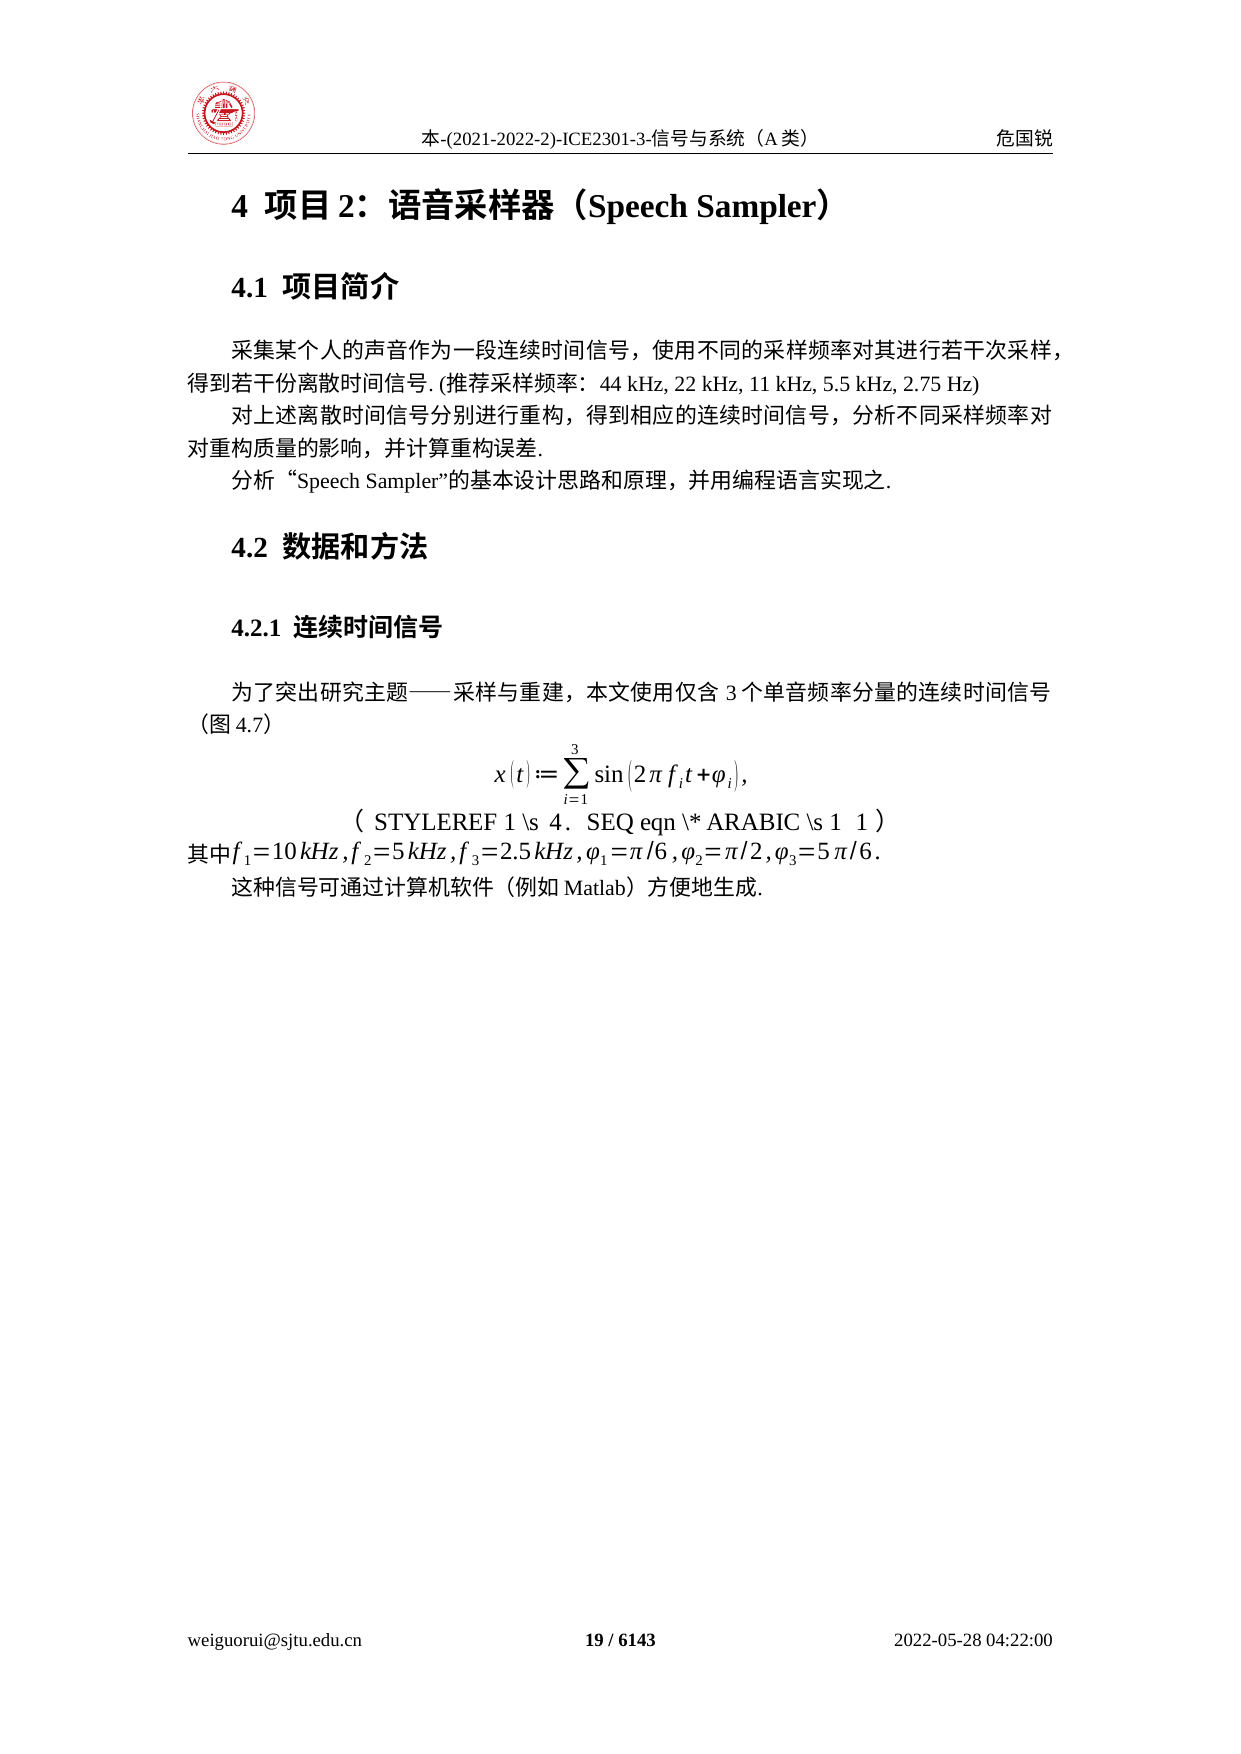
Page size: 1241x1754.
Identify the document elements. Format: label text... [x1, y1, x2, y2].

text 采集某个人的声音作为一段连续时间信号，使用不同的采样频率对其进行若干次采样，得到若干份离散时间信号. (推荐采样频率：44 kHz, 22 kHz, 11 kHz, 5.5 kHz, 2.75 Hz) [187, 333, 1053, 398]
subtitle 数据和方法 [231, 512, 1053, 577]
subtitle 项目2：语音采样器（Speech Sampler） [231, 171, 1053, 236]
text 分析“Speech Sampler”的基本设计思路和原理，并用编程语言实现之. [187, 463, 1053, 496]
text 其中 [187, 837, 1053, 869]
text 对上述离散时间信号分别进行重构，得到相应的连续时间信号，分析不同采样频率对对重构质量的影响，并计算重构误差. [187, 398, 1053, 463]
picture [188, 77, 259, 148]
subtitle 连续时间信号 [231, 593, 1053, 658]
subtitle 项目简介 [231, 252, 1053, 317]
text 这种信号可通过计算机软件（例如Matlab）方便地生成. [187, 869, 1053, 902]
